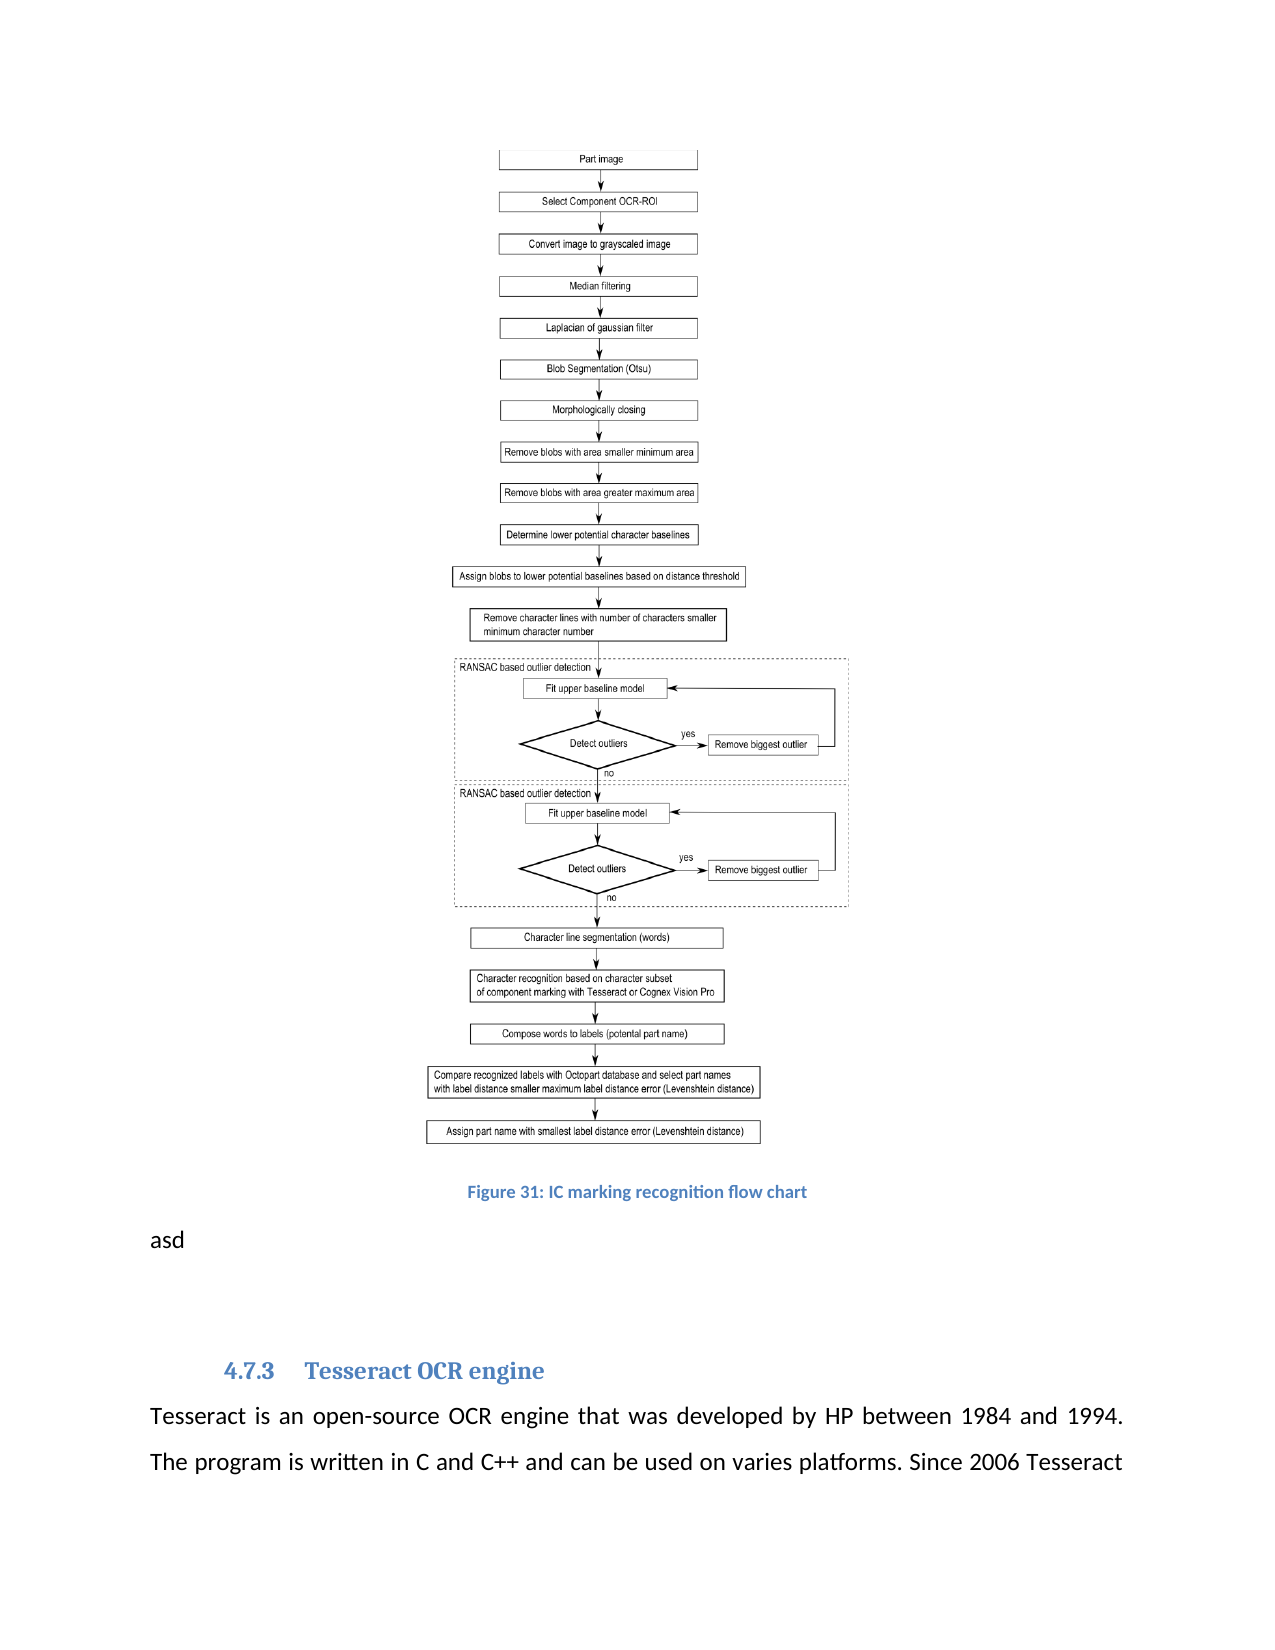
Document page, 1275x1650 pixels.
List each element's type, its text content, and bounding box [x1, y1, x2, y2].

picture [426, 150, 849, 1144]
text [150, 1400, 1125, 1476]
subtitle Tesseract OCR engine [224, 1357, 1125, 1386]
text asd [150, 1224, 1125, 1254]
